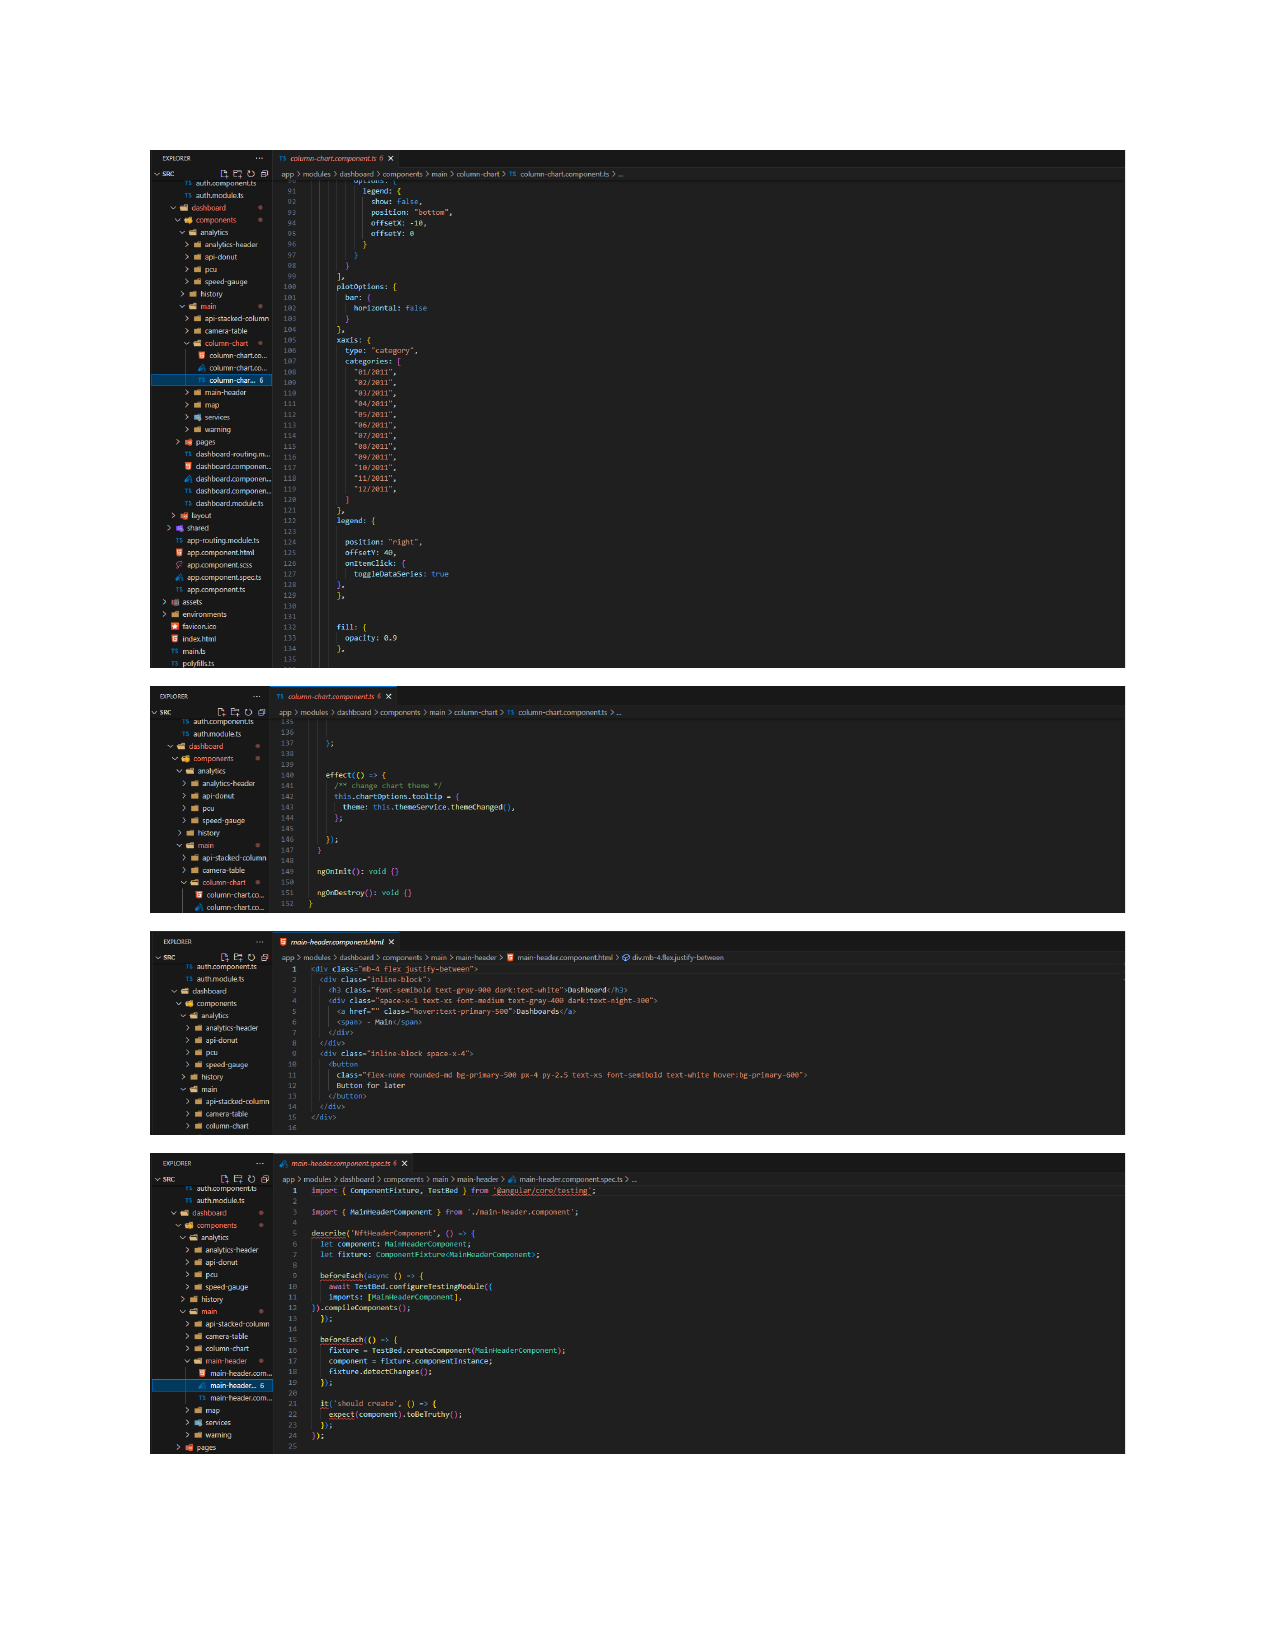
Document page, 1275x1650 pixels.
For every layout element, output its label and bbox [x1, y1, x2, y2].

picture [150, 1153, 1125, 1454]
picture [150, 150, 1125, 668]
picture [150, 931, 1125, 1135]
picture [150, 686, 1125, 913]
